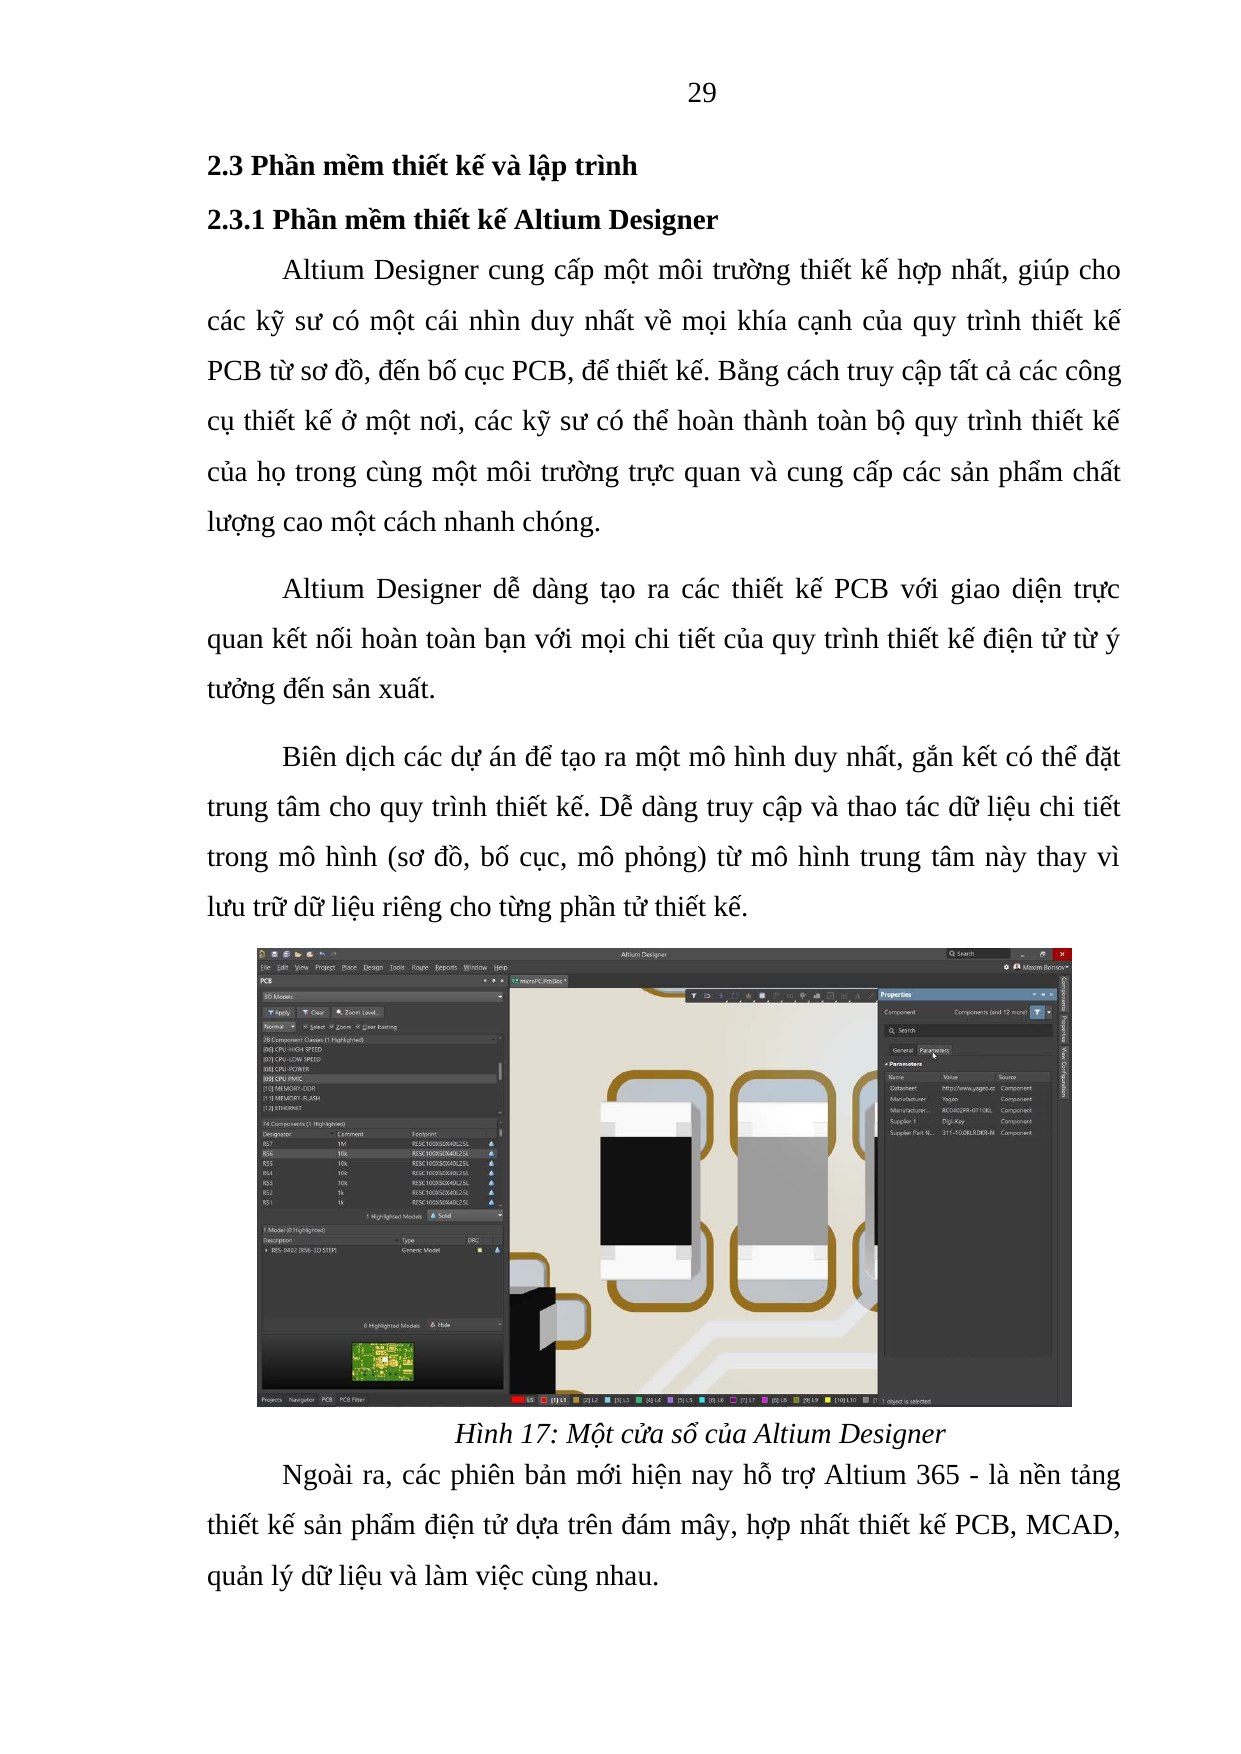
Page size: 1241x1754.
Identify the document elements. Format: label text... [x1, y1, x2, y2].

picture [257, 948, 1072, 1407]
text Altium Designer dễ dàng tạo ra các thiết kế PCB với giao diện trực quan kết nối hoàn toàn bạn với mọi chi tiết của quy trình thiết kế điện tử từ ý tưởng đến sản xuất. [207, 571, 1122, 705]
text Biên dịch các dự án để tạo ra một mô hình duy nhất, gắn kết có thể đặt trung tâm cho quy trình thiết kế. Dễ dàng truy cập và thao tác dữ liệu chi tiết trong mô hình (sơ đồ, bố cục, mô phỏng) từ mô hình trung tâm này thay vì lưu trữ dữ liệu riêng cho từng phần tử thiết kế. [207, 739, 1122, 923]
subtitle Phần mềm thiết kế và lập trình [207, 148, 1122, 181]
subtitle Phần mềm thiết kế Altium Designer [207, 202, 1122, 236]
text Altium Designer cung cấp một môi trường thiết kế hợp nhất, giúp cho các kỹ sư có một cái nhìn duy nhất về mọi khía cạnh của quy trình thiết kế PCB từ sơ đồ, đến bố cục PCB, để thiết kế. Bằng cách truy cập tất cả các công cụ thiết kế ở một nơi, các kỹ sư có thể hoàn thành toàn bộ quy trình thiết kế của họ trong cùng một môi trường trực quan và cung cấp các sản phẩm chất lượng cao một cách nhanh chóng. [207, 252, 1122, 538]
